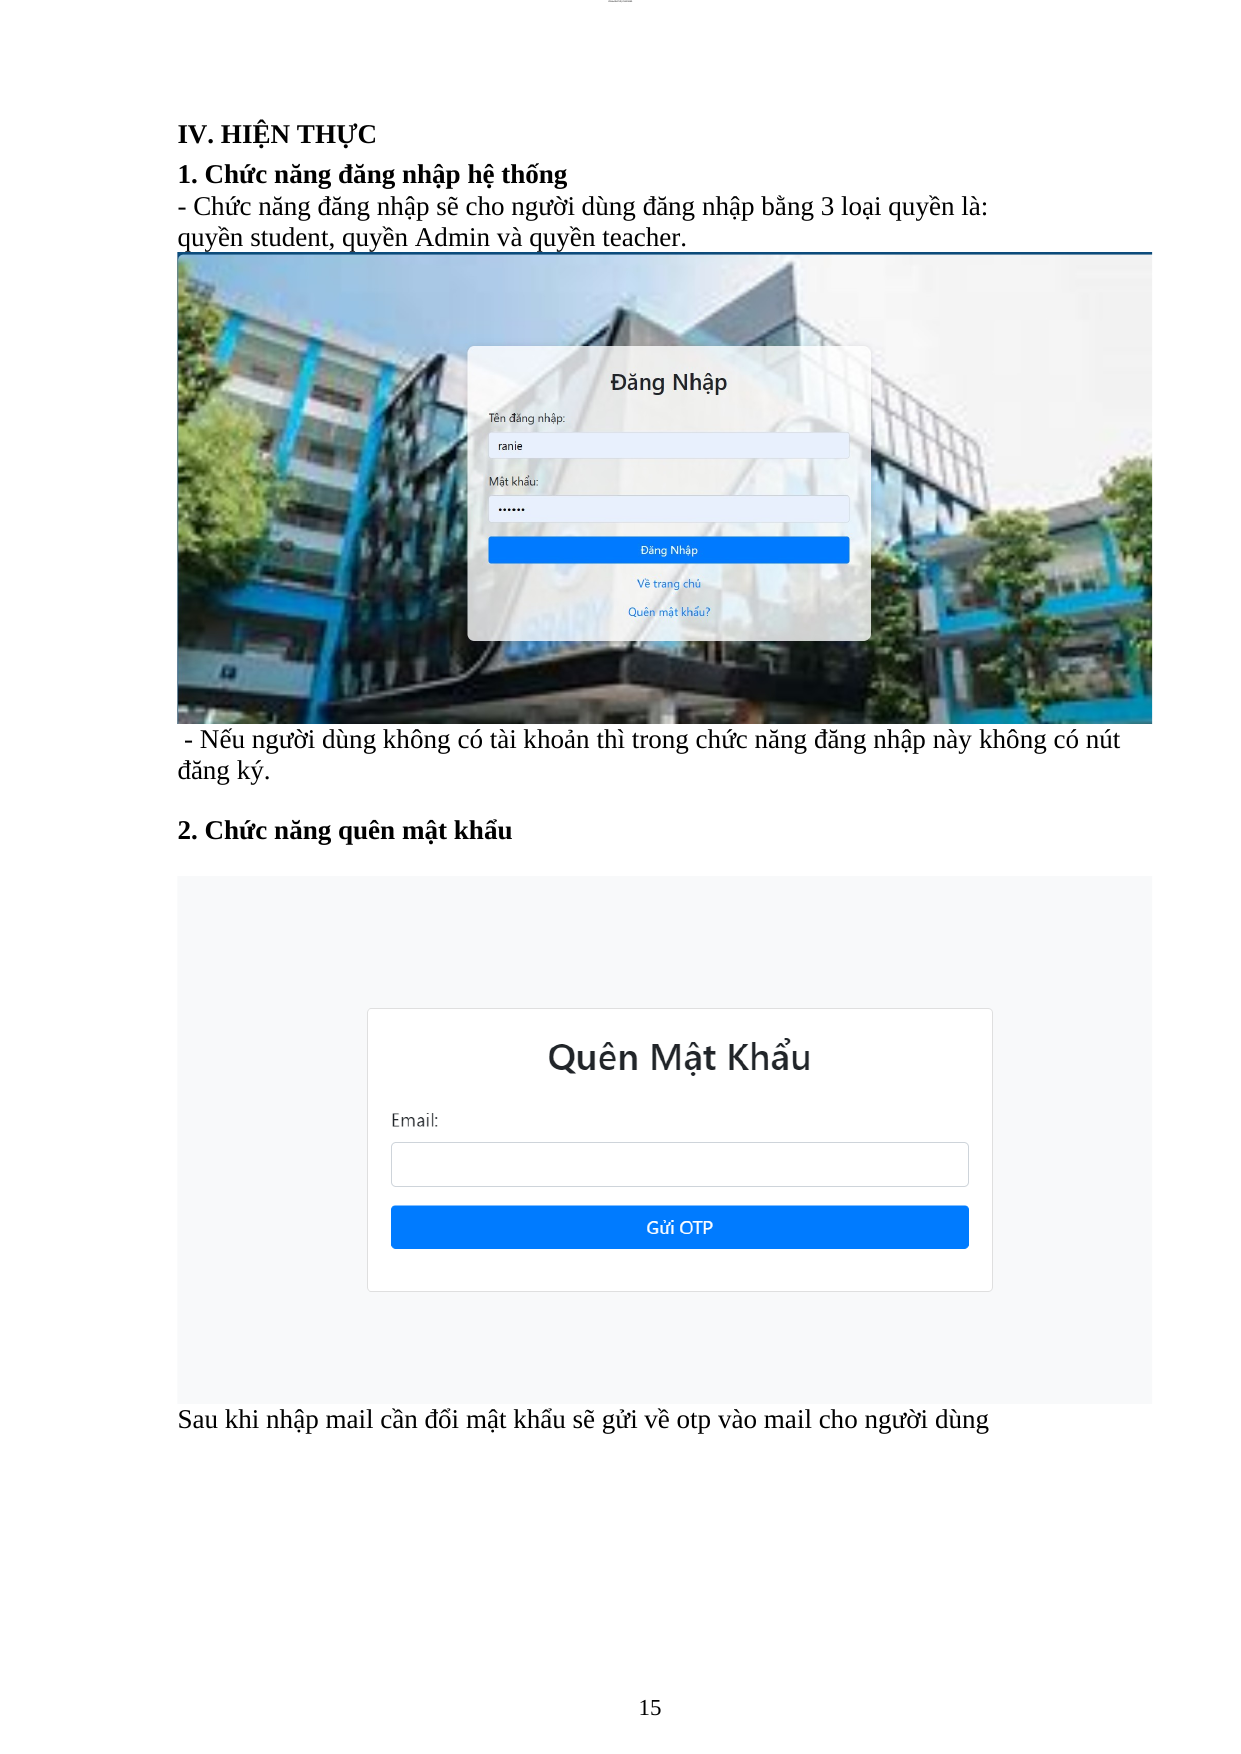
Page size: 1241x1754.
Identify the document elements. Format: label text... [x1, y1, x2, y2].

subtitle IV. HIỆN THỰC [177, 118, 1108, 149]
text - Nếu người dùng không có tài khoản thì trong chức năng đăng nhập này không có nút đăng ký. [177, 724, 1122, 786]
text Sau khi nhập mail cần đổi mật khẩu sẽ gửi về otp vào mail cho người dùng [177, 1404, 1122, 1434]
subtitle 1. Chức năng đăng nhập hệ thống [177, 158, 1108, 190]
text 2. Chức năng quên mật khẩu [177, 814, 1122, 846]
text - Chức năng đăng nhập sẽ cho người dùng đăng nhập bằng 3 loại quyền là: [177, 190, 1122, 221]
picture [177, 876, 1153, 1404]
text quyền student, quyền Admin và quyền teacher. [177, 221, 1122, 252]
picture [177, 252, 1153, 724]
